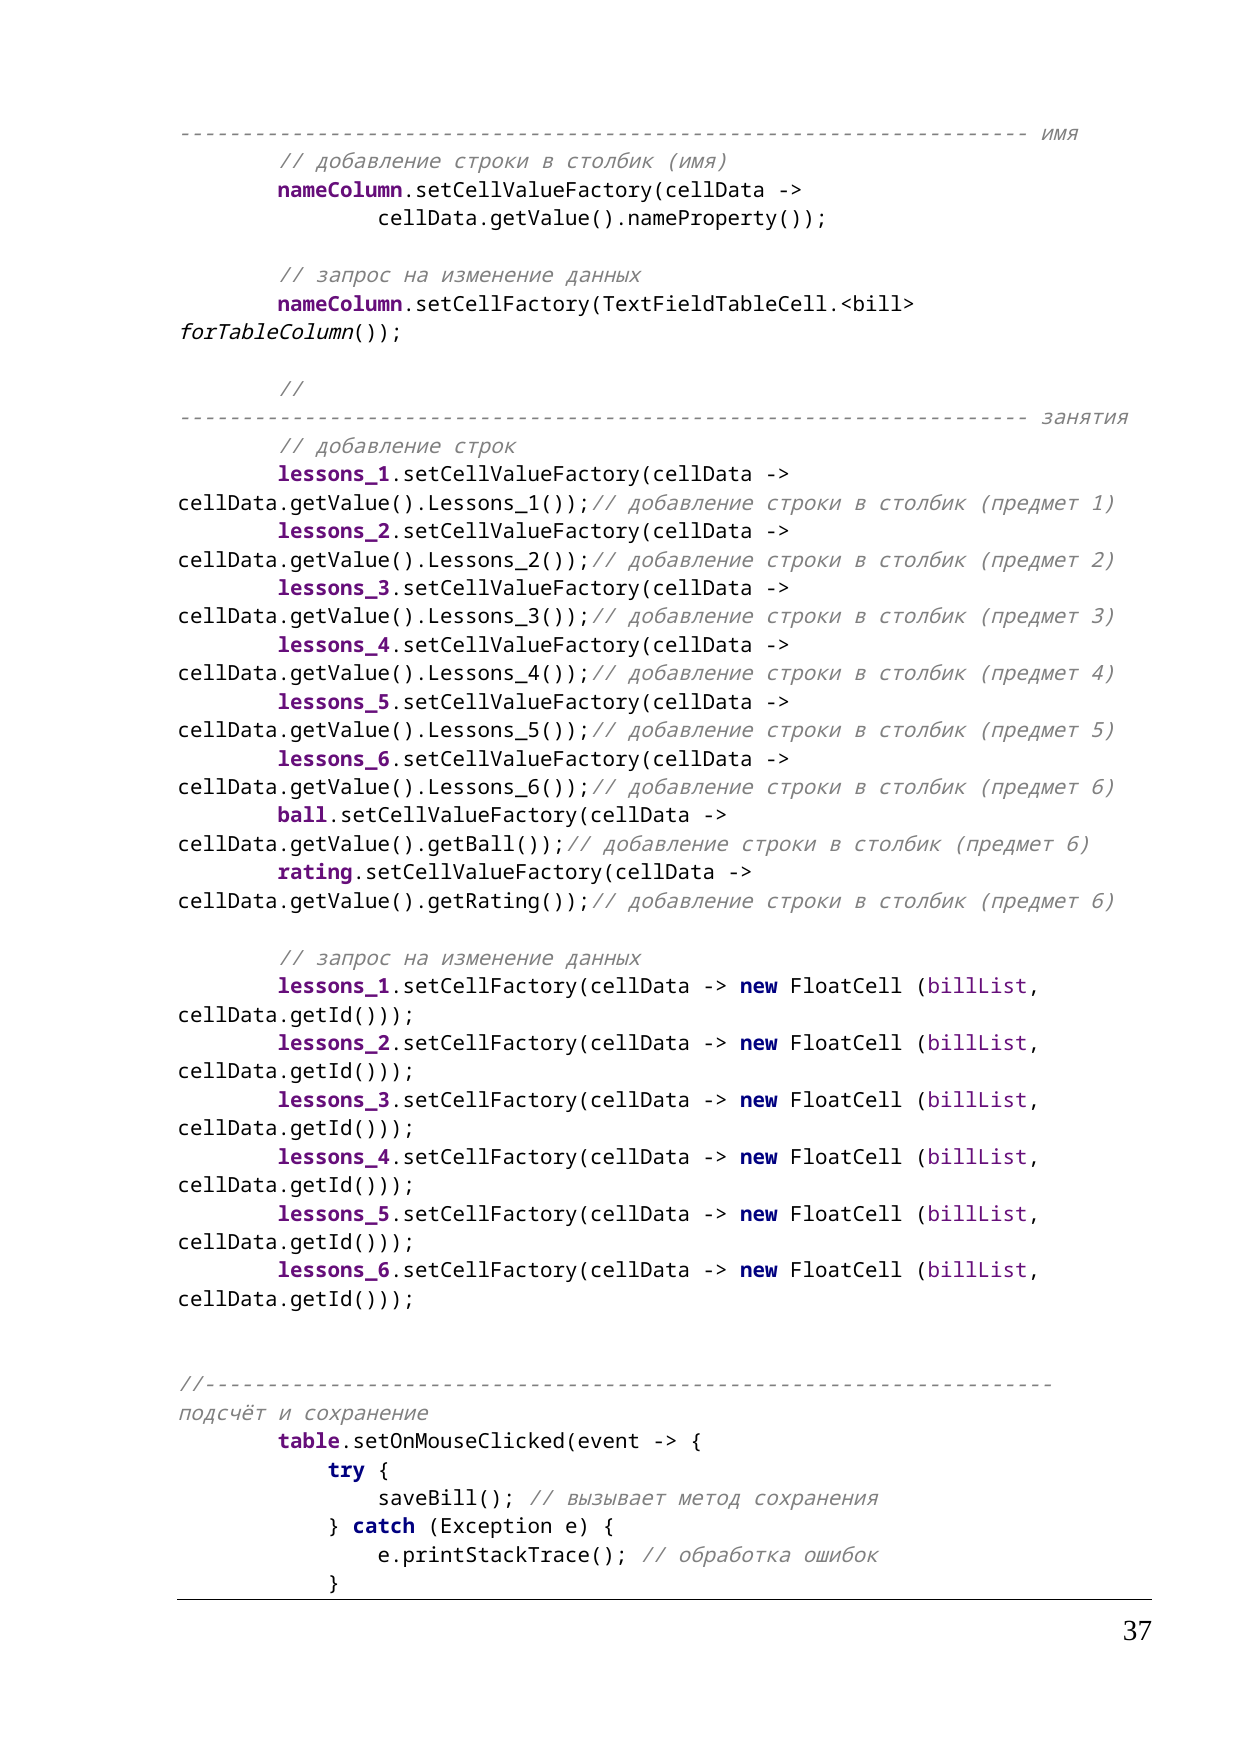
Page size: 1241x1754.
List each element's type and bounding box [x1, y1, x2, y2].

text [177, 118, 1152, 1599]
